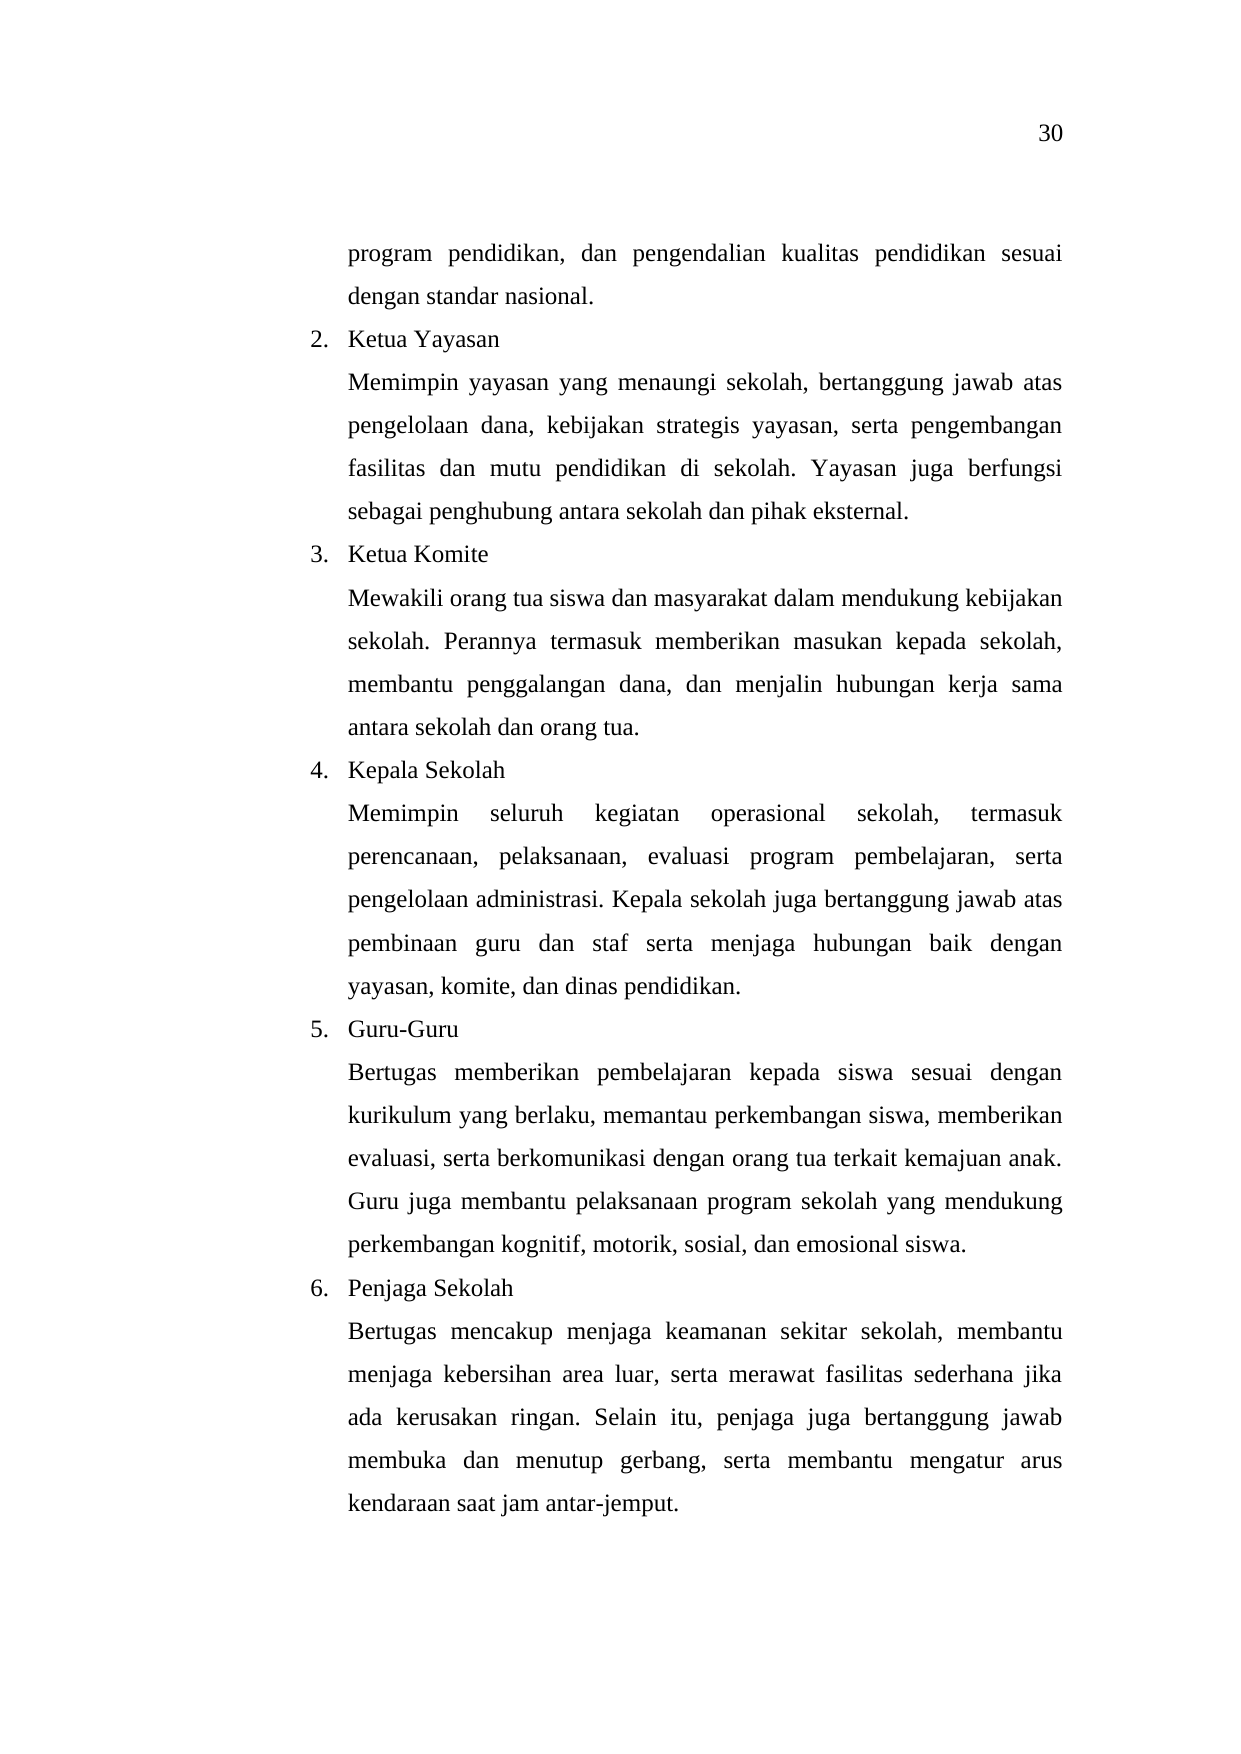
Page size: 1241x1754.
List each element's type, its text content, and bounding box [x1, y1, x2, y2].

list Mewakili orang tua siswa dan masyarakat dalam mendukung kebijakan sekolah. Perannya termasuk memberikan masukan kepada sekolah, membantu penggalangan dana, dan menjalin hubungan kerja sama antara sekolah dan orang tua. [348, 583, 1063, 741]
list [348, 238, 1063, 309]
list Ketua Komite [310, 539, 1063, 568]
list Guru-Guru [310, 1014, 1063, 1043]
list Memimpin yayasan yang menaungi sekolah, bertanggung jawab atas pengelolaan dana, kebijakan strategis yayasan, serta pengembangan fasilitas dan mutu pendidikan di sekolah. Yayasan juga berfungsi sebagai penghubung antara sekolah dan pihak eksternal. [348, 367, 1063, 525]
list Ketua Yayasan [310, 324, 1063, 353]
list Memimpin seluruh kegiatan operasional sekolah, termasuk perencanaan, pelaksanaan, evaluasi program pembelajaran, serta pengelolaan administrasi. Kepala sekolah juga bertanggung jawab atas pembinaan guru dan staf serta menjaga hubungan baik dengan yayasan, komite, dan dinas pendidikan. [348, 798, 1063, 999]
list Bertugas memberikan pembelajaran kepada siswa sesuai dengan kurikulum yang berlaku, memantau perkembangan siswa, memberikan evaluasi, serta berkomunikasi dengan orang tua terkait kemajuan anak. Guru juga membantu pelaksanaan program sekolah yang mendukung perkembangan kognitif, motorik, sosial, dan emosional siswa. [348, 1057, 1063, 1258]
list Penjaga Sekolah [310, 1273, 1063, 1301]
list Bertugas mencakup menjaga keamanan sekitar sekolah, membantu menjaga kebersihan area luar, serta merawat fasilitas sederhana jika ada kerusakan ringan. Selain itu, penjaga juga bertanggung jawab membuka dan menutup gerbang, serta membantu mengatur arus kendaraan saat jam antar-jemput. [348, 1316, 1063, 1517]
list Kepala Sekolah [310, 755, 1063, 784]
